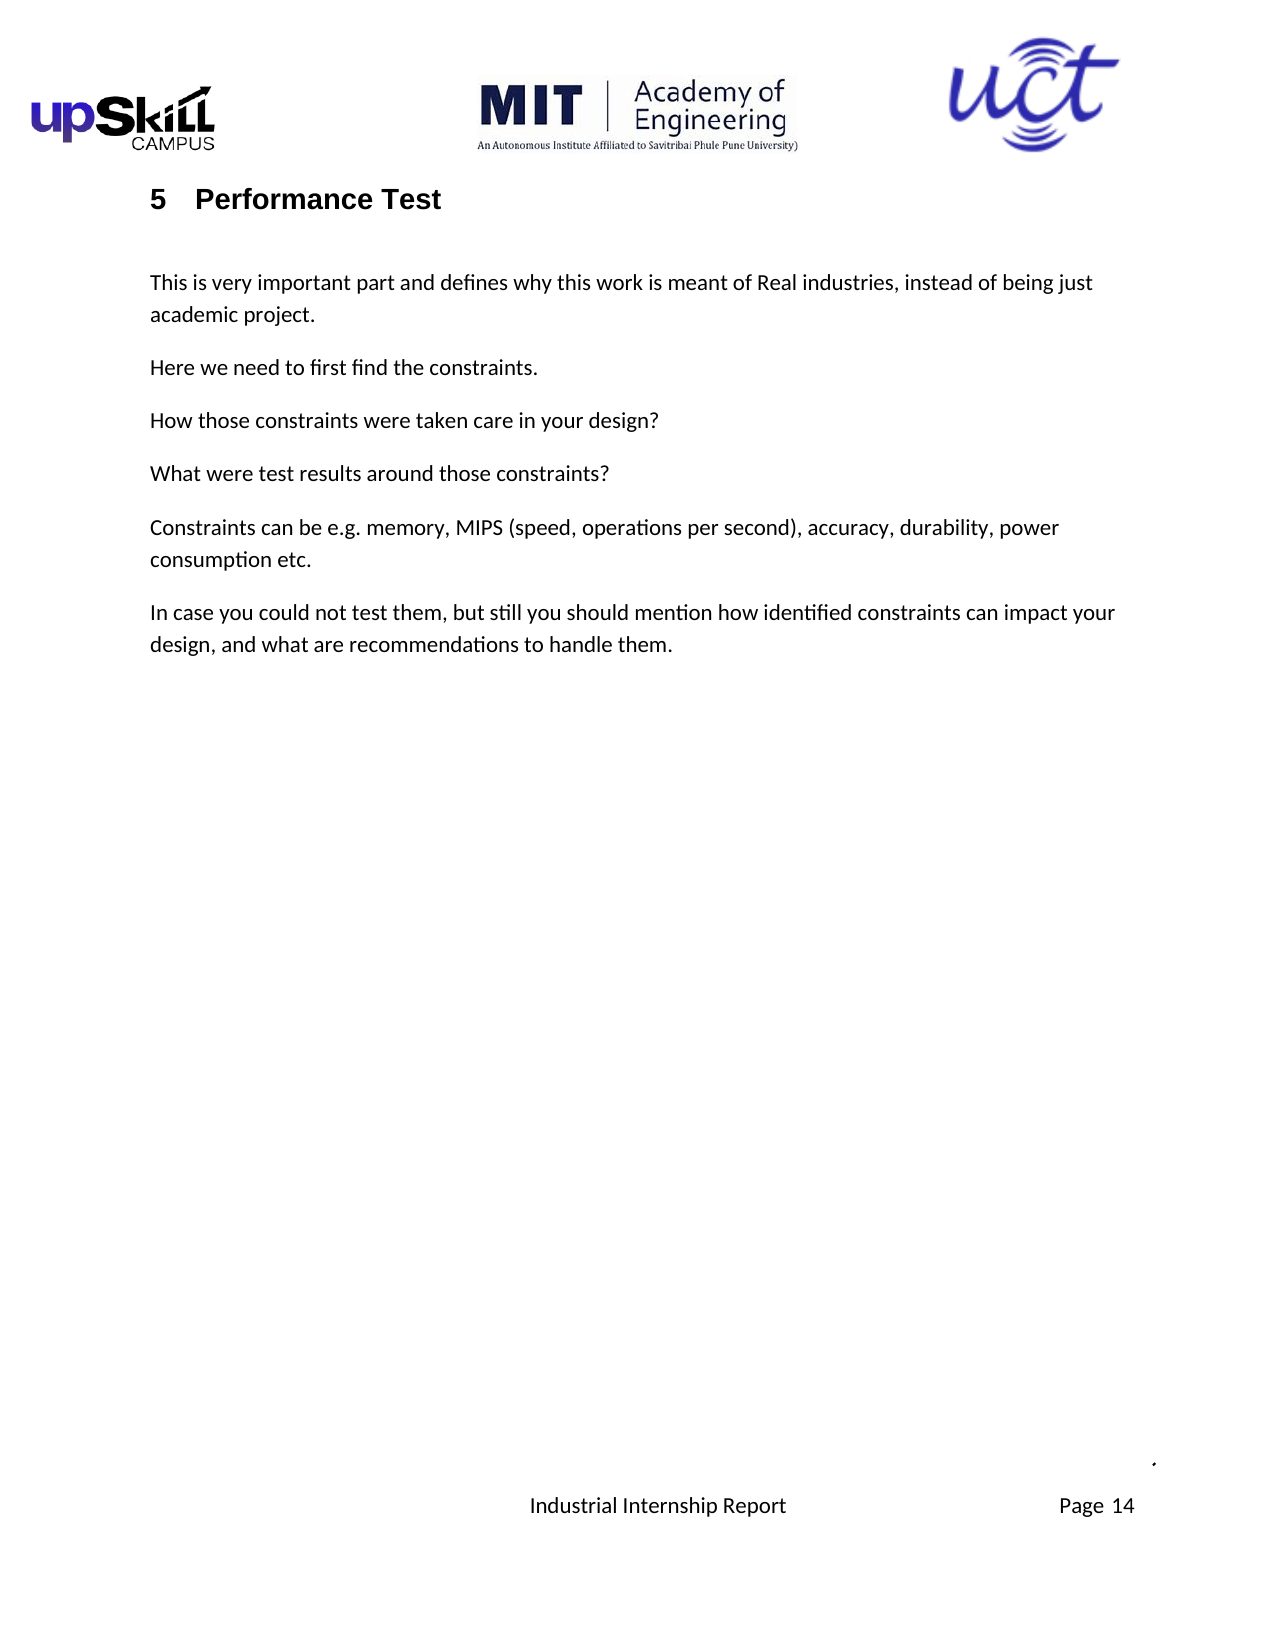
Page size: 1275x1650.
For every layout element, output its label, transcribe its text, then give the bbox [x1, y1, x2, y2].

text In case you could not test them, but still you should mention how identified constraints can impact your design, and what are recommendations to handle them. [150, 598, 1134, 658]
subtitle Performance Test [150, 182, 1134, 215]
picture [946, 28, 1125, 154]
text What were test results around those constraints? [150, 459, 1134, 488]
picture [0, 74, 246, 154]
text This is very important part and defines why this work is meant of Real industries, instead of being just academic project. [150, 268, 1134, 328]
text Here we need to first find the constraints. [150, 353, 1134, 382]
text How those constraints were taken care in your design? [150, 407, 1134, 434]
text Constraints can be e.g. memory, MIPS (speed, operations per second), accuracy, durability, power consumption etc. [150, 513, 1134, 573]
picture [477, 75, 798, 154]
